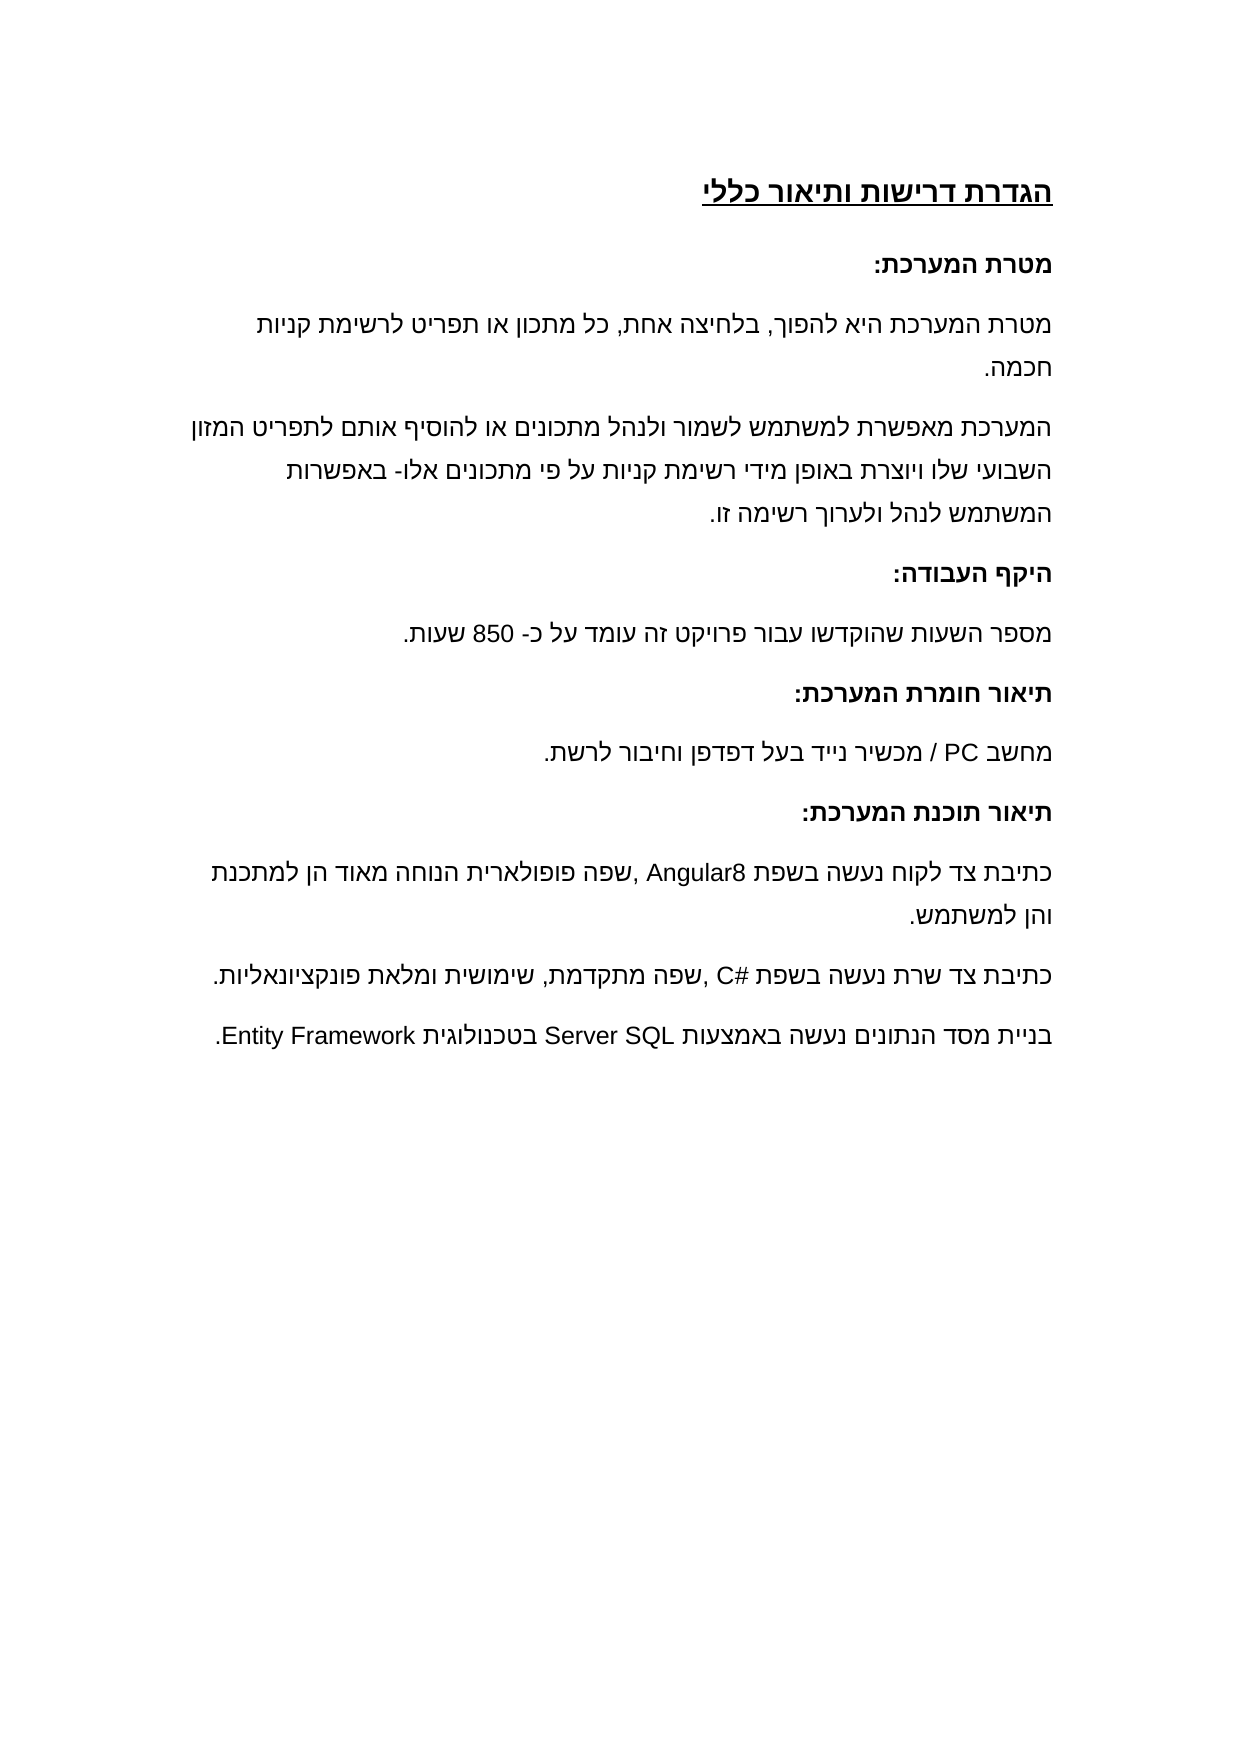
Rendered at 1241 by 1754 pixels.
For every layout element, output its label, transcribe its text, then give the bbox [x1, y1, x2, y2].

text תיאור תוכנת המערכת: [187, 798, 1053, 827]
text בניית מסד הנתונים נעשה באמצעות Server SQL בטכנולוגית Entity Framework. [187, 1021, 1053, 1049]
text מטרת המערכת: [187, 250, 1053, 279]
text מחשב PC / מכשיר נייד בעל דפדפן וחיבור לרשת. [187, 738, 1053, 767]
text תיאור חומרת המערכת: [187, 679, 1053, 707]
text היקף העבודה: [187, 559, 1053, 588]
text כתיבת צד שרת נעשה בשפת #C ,שפה מתקדמת, שימושית ומלאת פונקציונאליות. [187, 961, 1053, 990]
text הגדרת דרישות ותיאור כללי [187, 175, 1053, 208]
text כתיבת צד לקוח נעשה בשפת Angular8 ,שפה פופולארית הנוחה מאוד הן למתכנת והן למשתמש. [187, 858, 1053, 930]
text המערכת מאפשרת למשתמש לשמור ולנהל מתכונים או להוסיף אותם לתפריט המזון השבועי שלו ויוצרת באופן מידי רשימת קניות על פי מתכונים אלו- באפשרות המשתמש לנהל ולערוך רשימה זו. [187, 413, 1053, 528]
text מספר השעות שהוקדשו עבור פרויקט זה עומד על כ- 850 שעות. [187, 619, 1053, 648]
text מטרת המערכת היא להפוך, בלחיצה אחת, כל מתכון או תפריט לרשימת קניות חכמה. [187, 310, 1053, 382]
